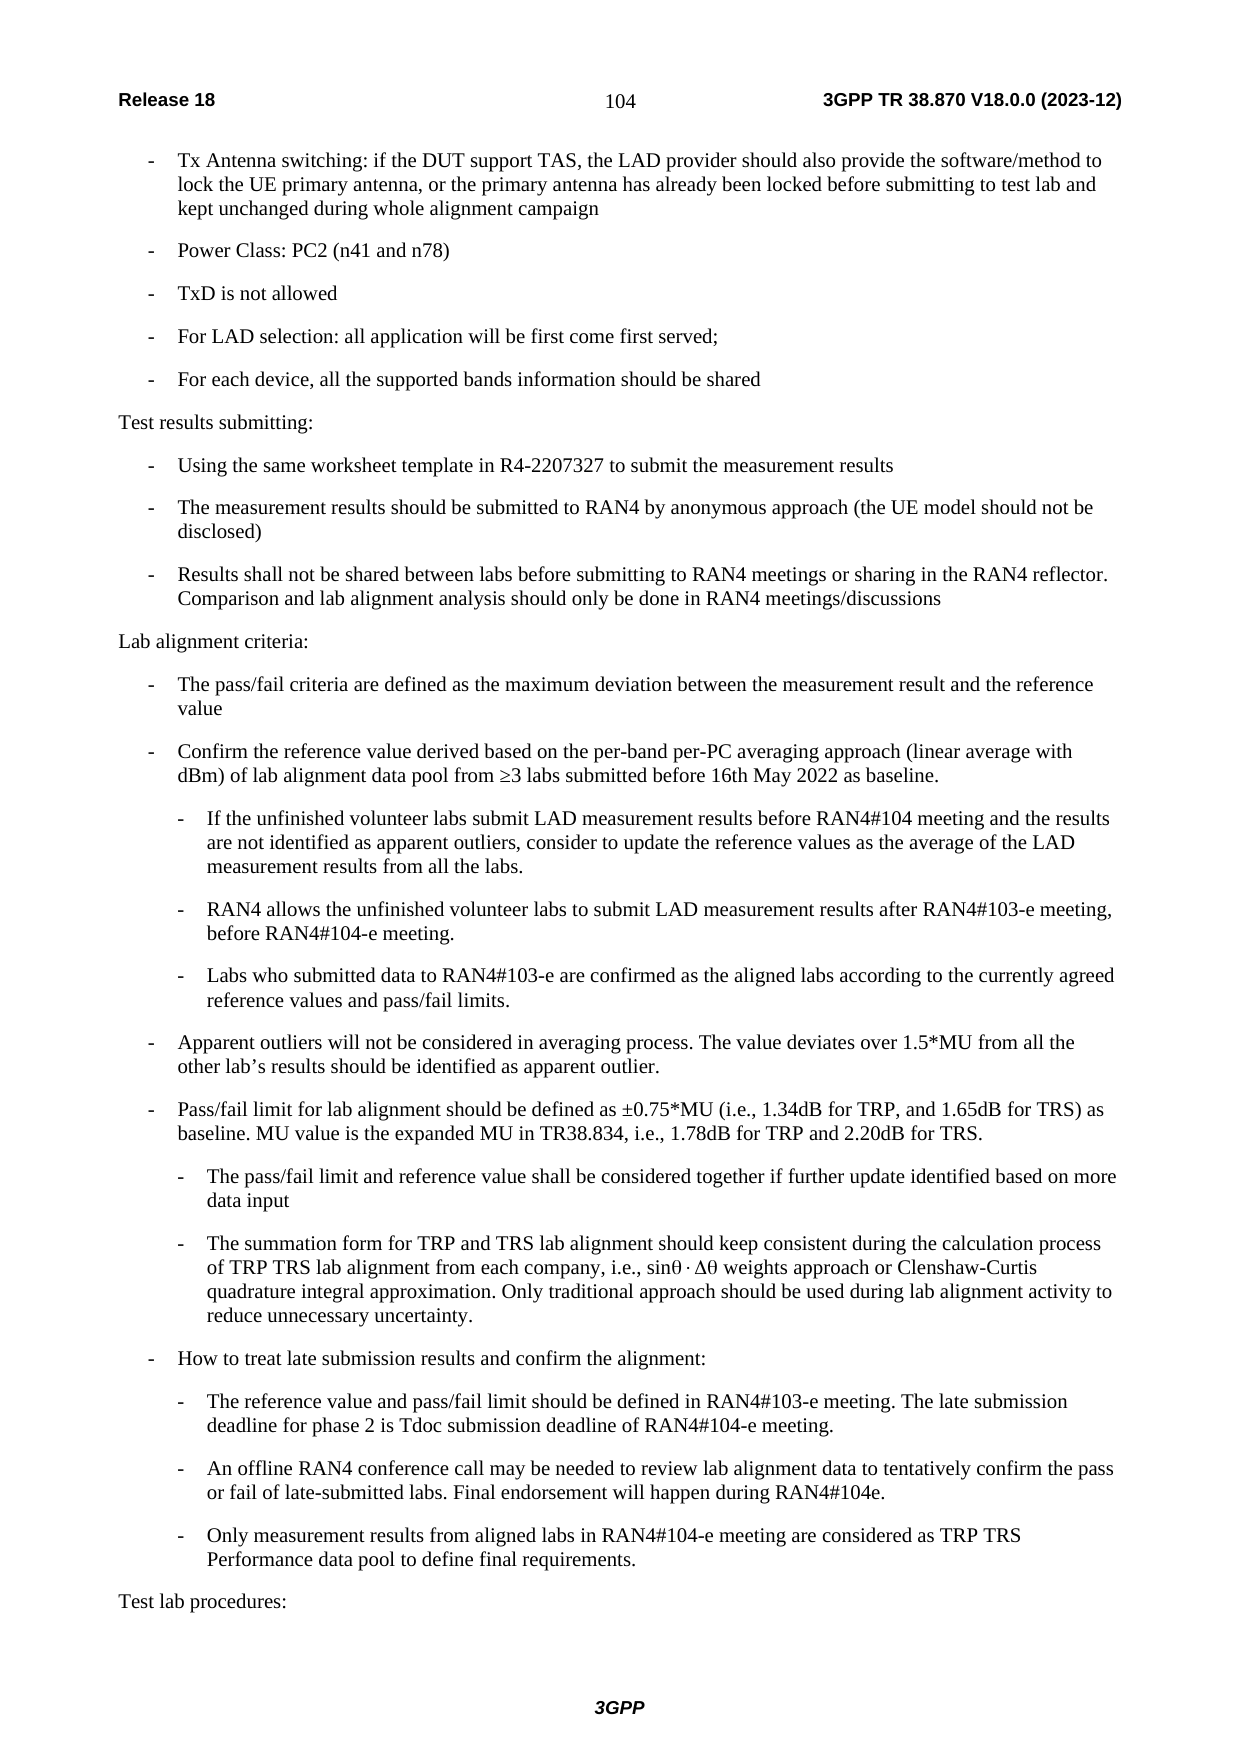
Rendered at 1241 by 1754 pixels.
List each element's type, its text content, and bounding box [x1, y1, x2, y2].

text - Only measurement results from aligned labs in RAN4#104-e meeting are considered as TRP TRS Performance data pool to define final requirements. [177, 1522, 1122, 1571]
text - The pass/fail criteria are defined as the maximum deviation between the measurement result and the reference value [148, 672, 1122, 720]
text Lab alignment criteria: [118, 629, 1122, 653]
text - Results shall not be shared between labs before submitting to RAN4 meetings or sharing in the RAN4 reflector. Comparison and lab alignment analysis should only be done in RAN4 meetings/discussions [148, 562, 1122, 610]
text - Confirm the reference value derived based on the per-band per-PC averaging approach (linear average with dBm) of lab alignment data pool from ≥3 labs submitted before 16th May 2022 as baseline. [148, 739, 1122, 787]
text - Using the same worksheet template in R4-2207327 to submit the measurement results [148, 452, 1122, 477]
text - An offline RAN4 conference call may be needed to review lab alignment data to tentatively confirm the pass or fail of late-submitted labs. Final endorsement will happen during RAN4#104e. [177, 1456, 1122, 1504]
text - TxD is not allowed [148, 281, 1122, 305]
text - RAN4 allows the unfinished volunteer labs to submit LAD measurement results after RAN4#103-e meeting, before RAN4#104-e meeting. [177, 897, 1122, 945]
text - Tx Antenna switching: if the DUT support TAS, the LAD provider should also provide the software/method to lock the UE primary antenna, or the primary antenna has already been locked before submitting to test lab and kept unchanged during whole alignment campaign [148, 147, 1122, 220]
text - Labs who submitted data to RAN4#103-e are confirmed as the aligned labs according to the currently agreed reference values and pass/fail limits. [177, 963, 1122, 1012]
text - The summation form for TRP and TRS lab alignment should keep consistent during the calculation process of TRP TRS lab alignment from each company, i.e., sin weights approach or Clenshaw-Curtis quadrature integral approximation. Only traditional approach should be used during lab alignment activity to reduce unnecessary uncertainty. [177, 1231, 1122, 1327]
text - Apparent outliers will not be considered in averaging process. The value deviates over 1.5*MU from all the other lab’s results should be identified as apparent outlier. [148, 1030, 1122, 1078]
text - The measurement results should be submitted to RAN4 by anonymous approach (the UE model should not be disclosed) [148, 495, 1122, 543]
text - For each device, all the supported bands information should be shared [148, 367, 1122, 391]
text - Pass/fail limit for lab alignment should be defined as ±0.75*MU (i.e., 1.34dB for TRP, and 1.65dB for TRS) as baseline. MU value is the expanded MU in TR38.834, i.e., 1.78dB for TRP and 2.20dB for TRS. [148, 1097, 1122, 1145]
text - The reference value and pass/fail limit should be defined in RAN4#103-e meeting. The late submission deadline for phase 2 is Tdoc submission deadline of RAN4#104-e meeting. [177, 1389, 1122, 1437]
text - The pass/fail limit and reference value shall be considered together if further update identified based on more data input [177, 1164, 1122, 1212]
text - Power Class: PC2 (n41 and n78) [148, 238, 1122, 262]
text Test results submitting: [118, 410, 1122, 434]
text - If the unfinished volunteer labs submit LAD measurement results before RAN4#104 meeting and the results are not identified as apparent outliers, consider to update the reference values as the average of the LAD measurement results from all the labs. [177, 806, 1122, 878]
text - For LAD selection: all application will be first come first served; [148, 324, 1122, 348]
text - How to treat late submission results and confirm the alignment: [148, 1346, 1122, 1370]
text Test lab procedures: [118, 1589, 1122, 1613]
